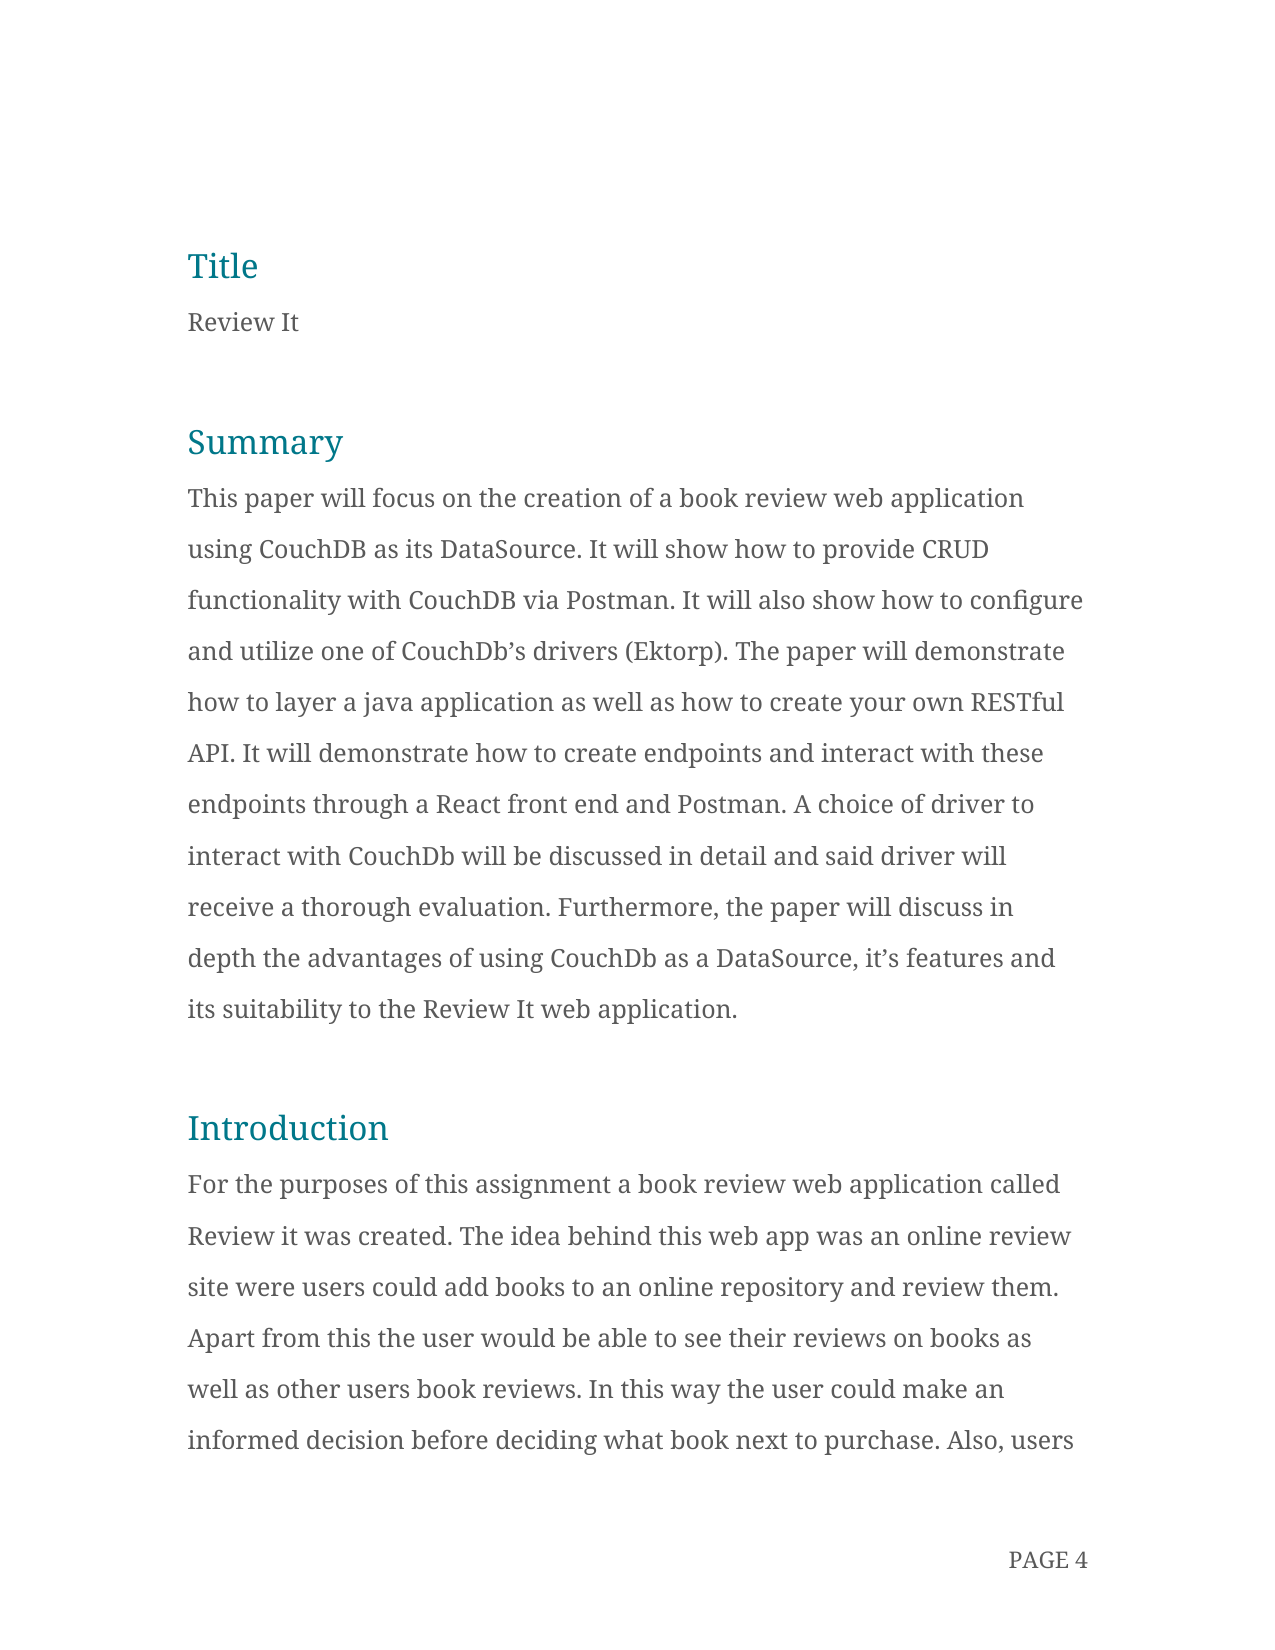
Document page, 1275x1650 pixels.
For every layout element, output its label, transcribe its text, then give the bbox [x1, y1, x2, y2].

subtitle Title [187, 242, 1087, 288]
subtitle Summary [187, 418, 1087, 464]
text Review It [187, 305, 1087, 339]
subtitle Introduction [187, 1105, 1087, 1150]
text This paper will focus on the creation of a book review web application using CouchDB as its DataSource. It will show how to provide CRUD functionality with CouchDB via Postman. It will also show how to configure and utilize one of CouchDb’s drivers (Ektorp). The paper will demonstrate how to layer a java application as well as how to create your own RESTful API. It will demonstrate how to create endpoints and interact with these endpoints through a React front end and Postman. A choice of driver to interact with CouchDb will be discussed in detail and said driver will receive a thorough evaluation. Furthermore, the paper will discuss in depth the advantages of using CouchDb as a DataSource, it’s features and its suitability to the Review It web application. [187, 481, 1087, 1025]
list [187, 1167, 1087, 1456]
